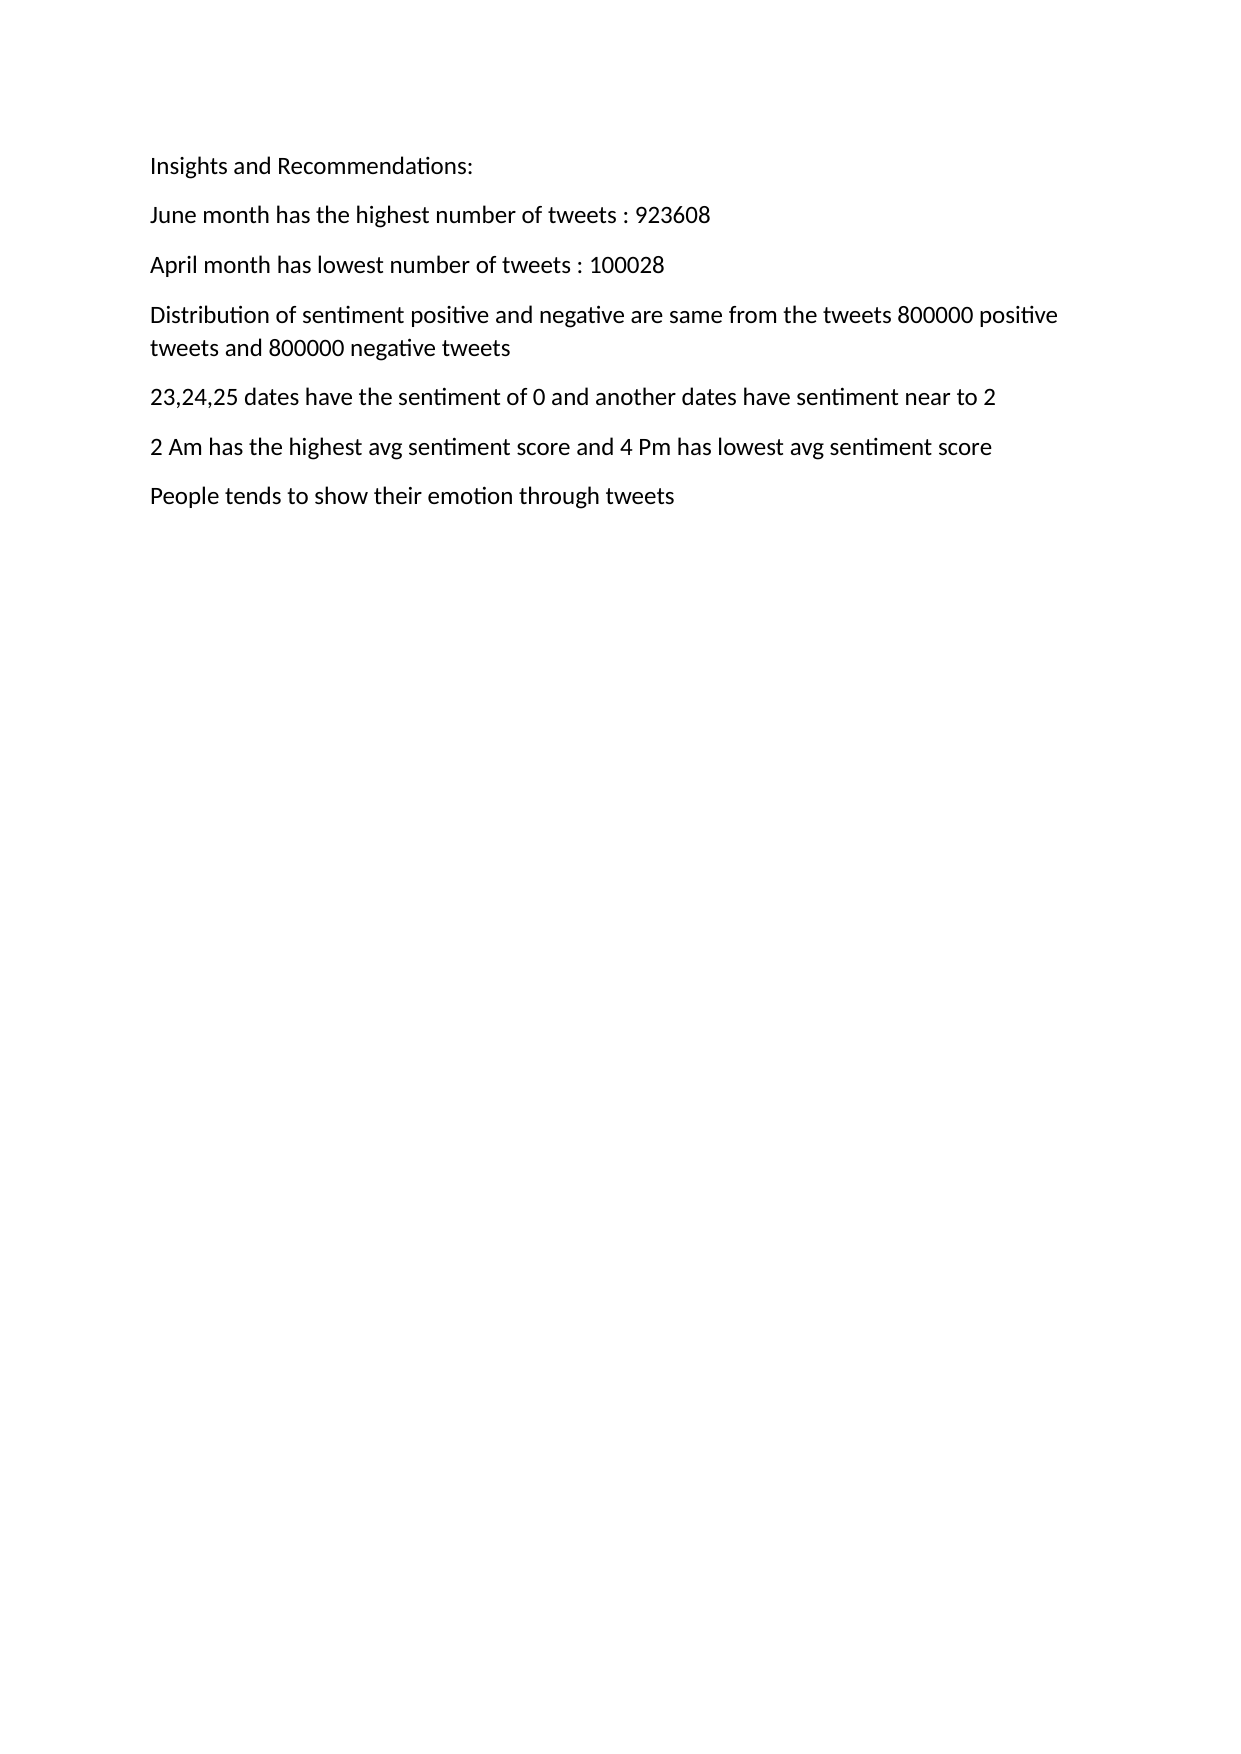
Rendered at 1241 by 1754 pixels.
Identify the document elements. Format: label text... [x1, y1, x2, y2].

text 23,24,25 dates have the sentiment of 0 and another dates have sentiment near to 2 [150, 381, 1090, 412]
text 2 Am has the highest avg sentiment score and 4 Pm has lowest avg sentiment score [150, 431, 1090, 461]
text June month has the highest number of tweets : 923608 [150, 199, 1090, 230]
text People tends to show their emotion through tweets [150, 480, 1090, 511]
text Distribution of sentiment positive and negative are same from the tweets 800000 positive tweets and 800000 negative tweets [150, 299, 1090, 362]
text Insights and Recommendations: [150, 150, 1090, 181]
text April month has lowest number of tweets : 100028 [150, 249, 1090, 280]
